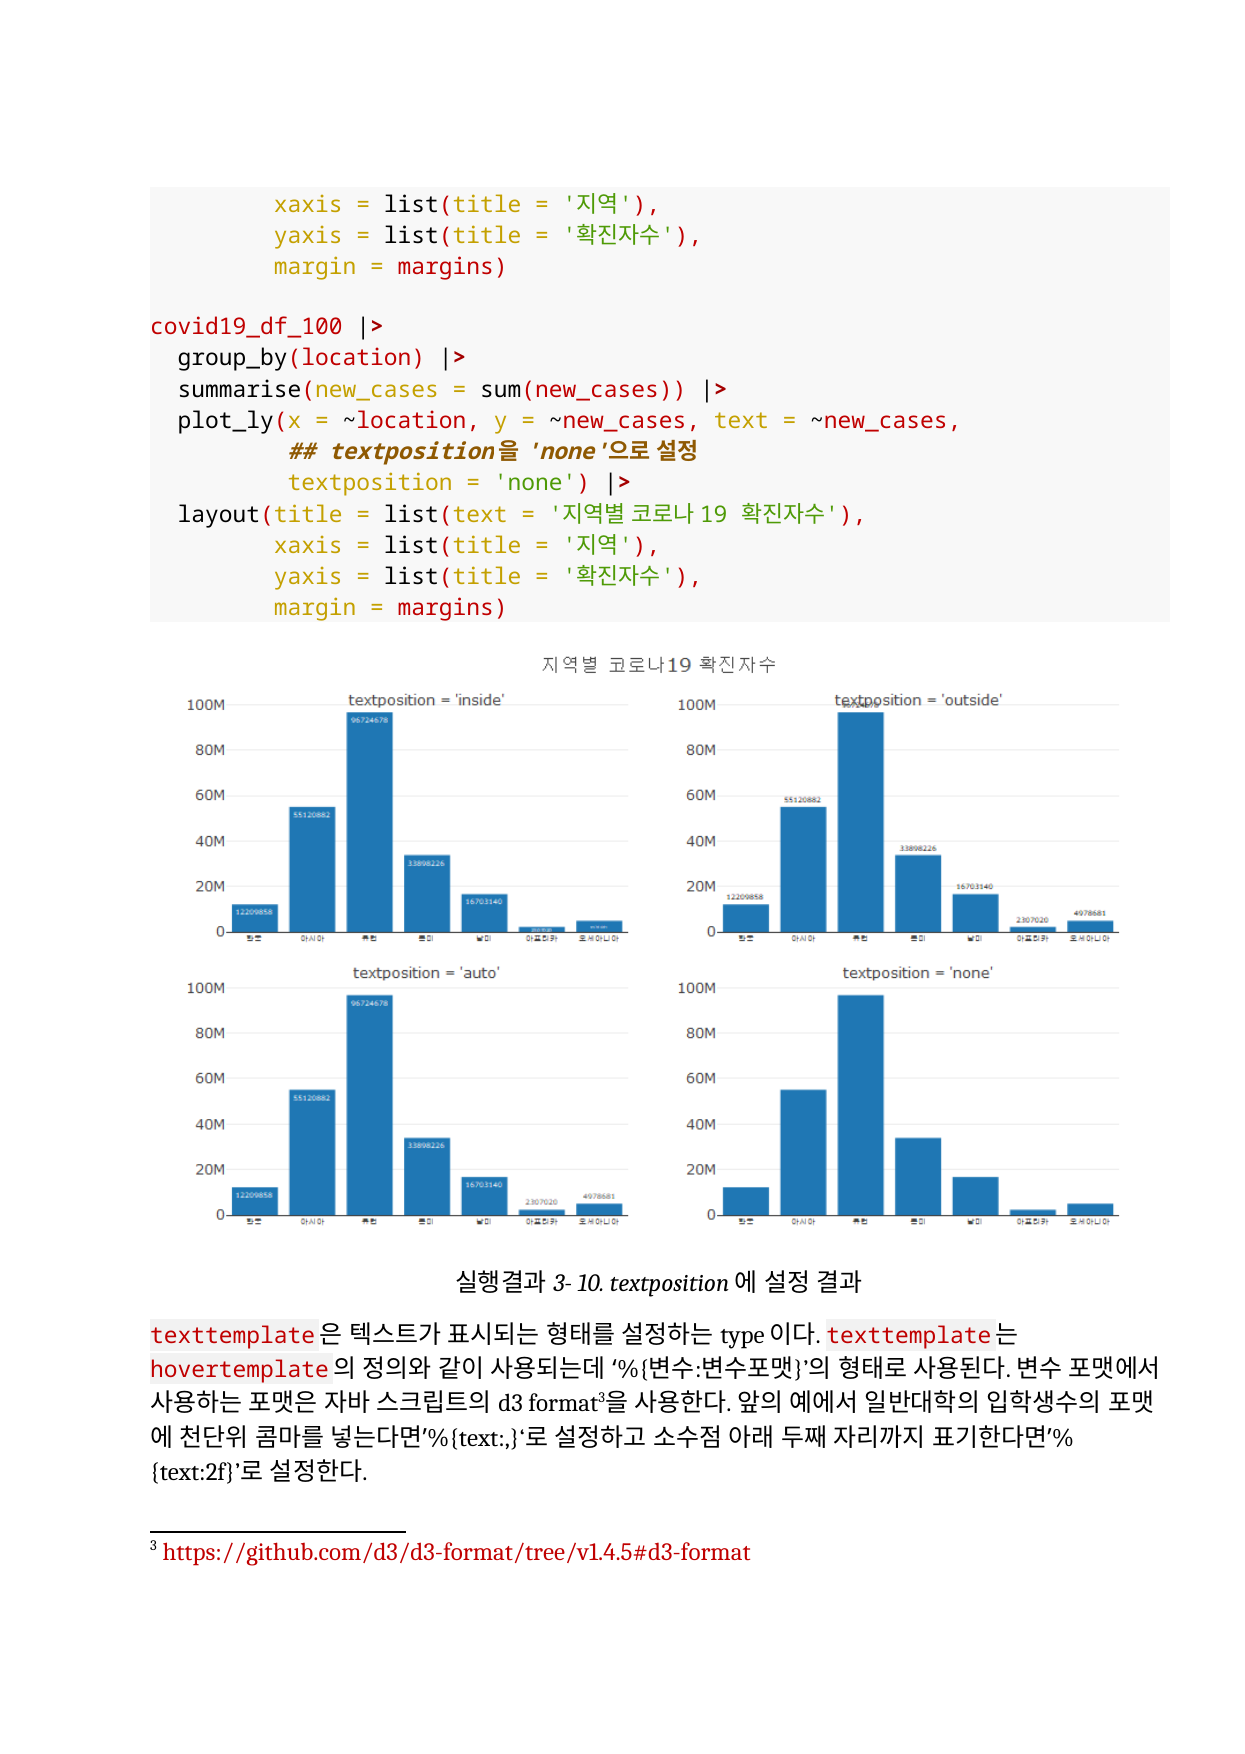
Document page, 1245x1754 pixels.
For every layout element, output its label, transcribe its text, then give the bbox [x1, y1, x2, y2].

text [150, 187, 1170, 622]
text 실행결과 3- . textposition에 설정 결과 [150, 1264, 1170, 1298]
text texttemplate은 텍스트가 표시되는 형태를 설정하는 type이다. texttemplate는 hovertemplate의 정의와 같이 사용되는데 ‘%{변수:변수포맷}’의 형태로 사용된다. 변수 포맷에서 사용하는 포맷은 자바 스크립트의 d3 format을 사용한다. 앞의 예에서 일반대학의 입학생수의 포맷에 천단위 콤마를 넣는다면’%{text:,}‘로 설정하고 소수점 아래 두째 자리까지 표기한다면’%{text:2f}’로 설정한다. [150, 1317, 1170, 1487]
picture [172, 643, 1148, 1244]
